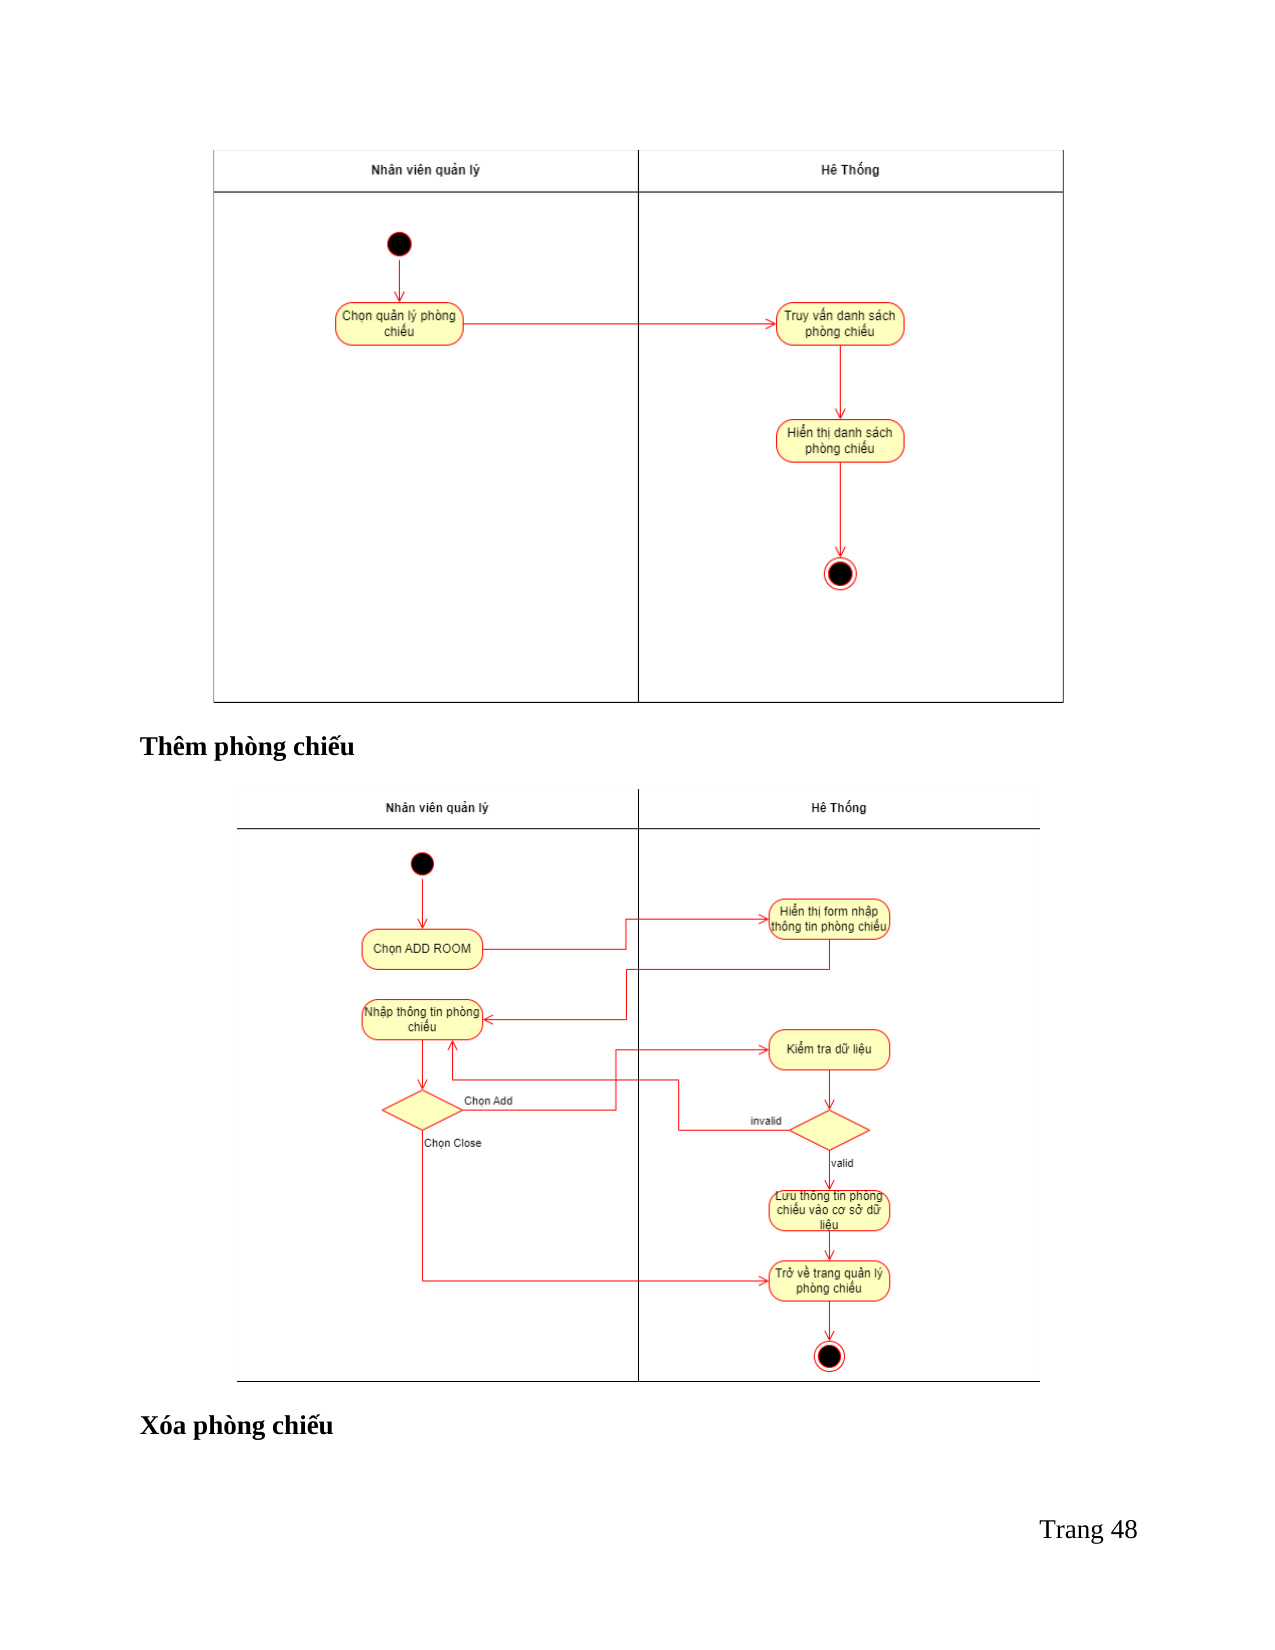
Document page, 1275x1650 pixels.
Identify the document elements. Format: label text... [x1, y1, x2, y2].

picture [237, 789, 1040, 1382]
text Xóa phòng chiếu [139, 1409, 1137, 1440]
text Thêm phòng chiếu [139, 730, 1137, 762]
picture [213, 150, 1064, 703]
